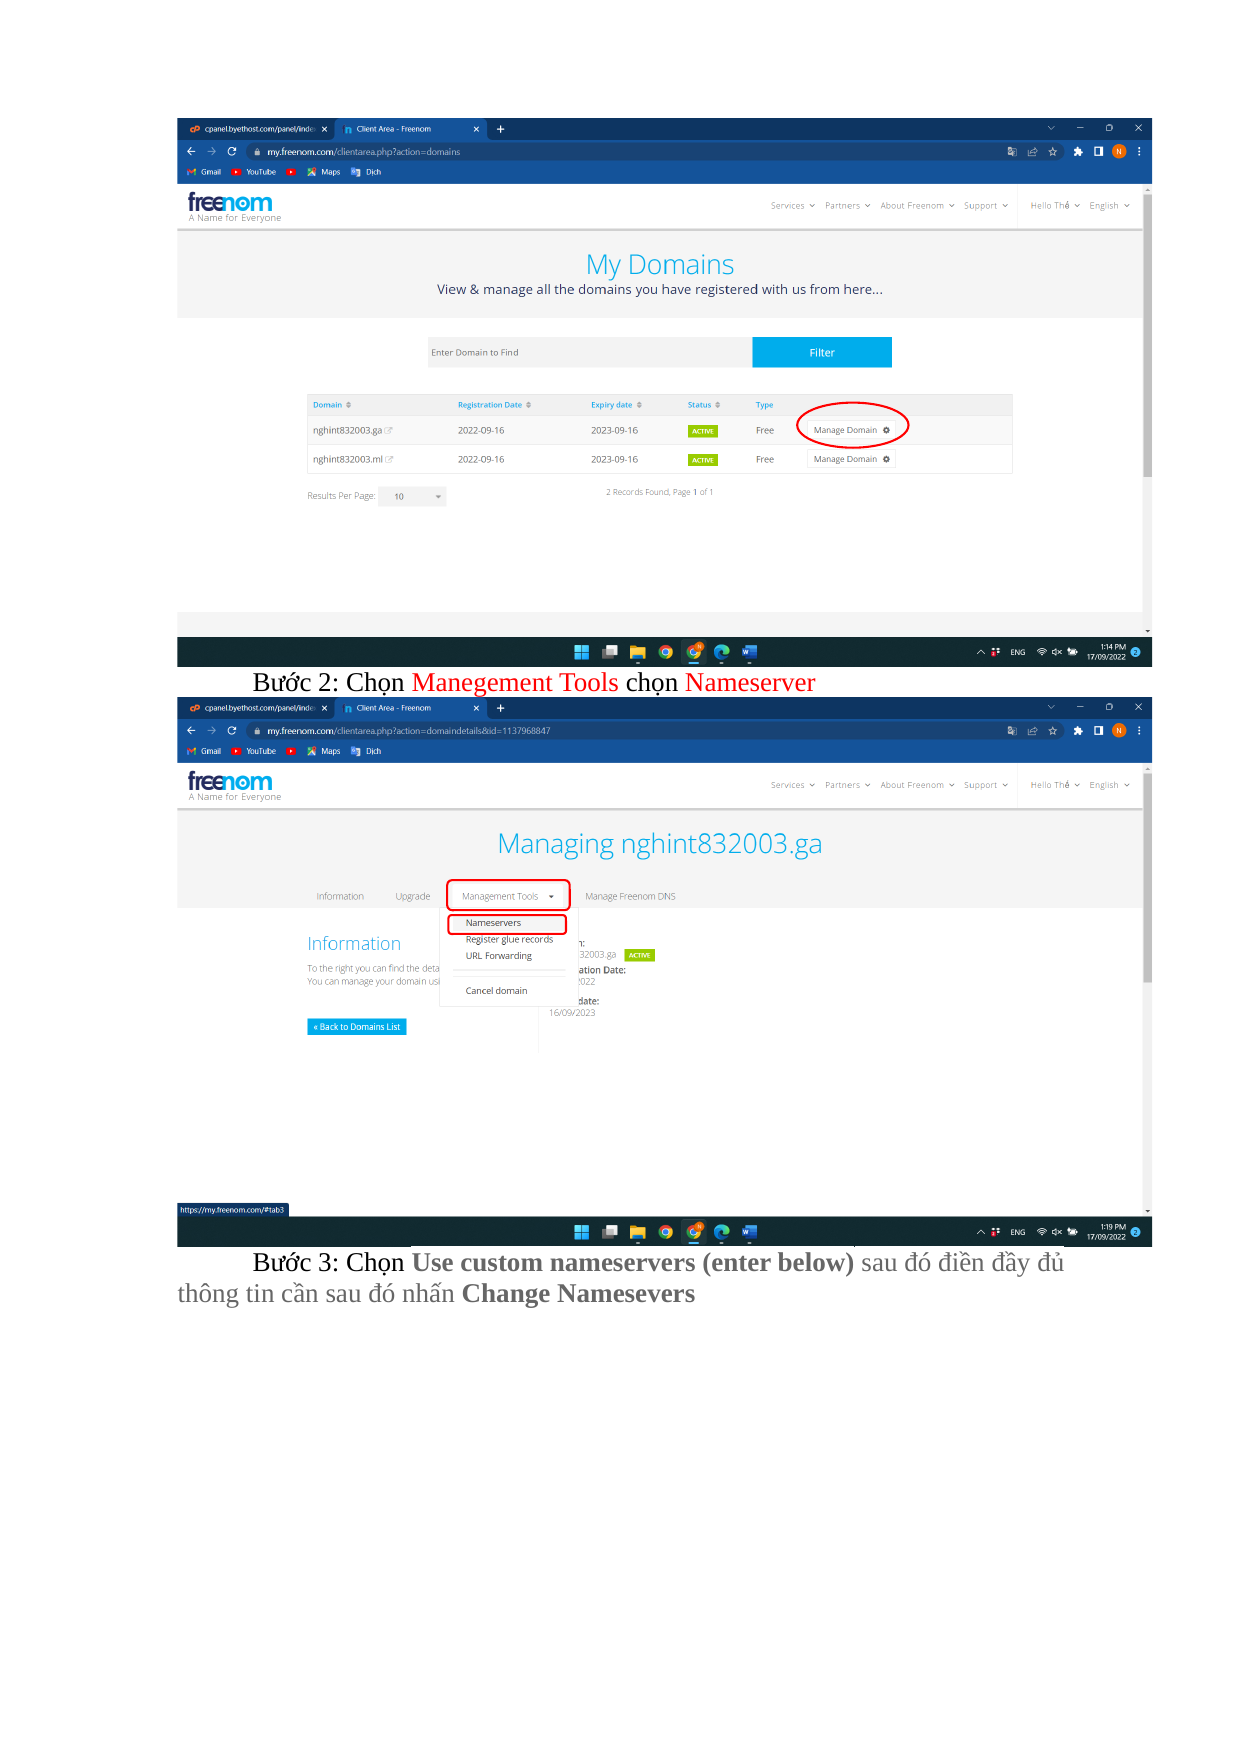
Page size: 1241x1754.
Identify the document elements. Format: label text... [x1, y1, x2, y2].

text Bước 3: Chọn Use custom nameservers (enter below) sau đó điền đầy đủ thông tin cần sau đó nhấn Change Namesevers [177, 1247, 411, 1277]
picture [177, 697, 1153, 1247]
picture [177, 118, 1153, 667]
text Bước 3: Chọn Use custom nameservers (enter below) sau đó điền đầy đủ thông tin cần sau đó nhấn Change Namesevers [695, 1247, 1122, 1308]
text Bước 2: Chọn Manegement Tools chọn Nameserver [177, 667, 1122, 697]
